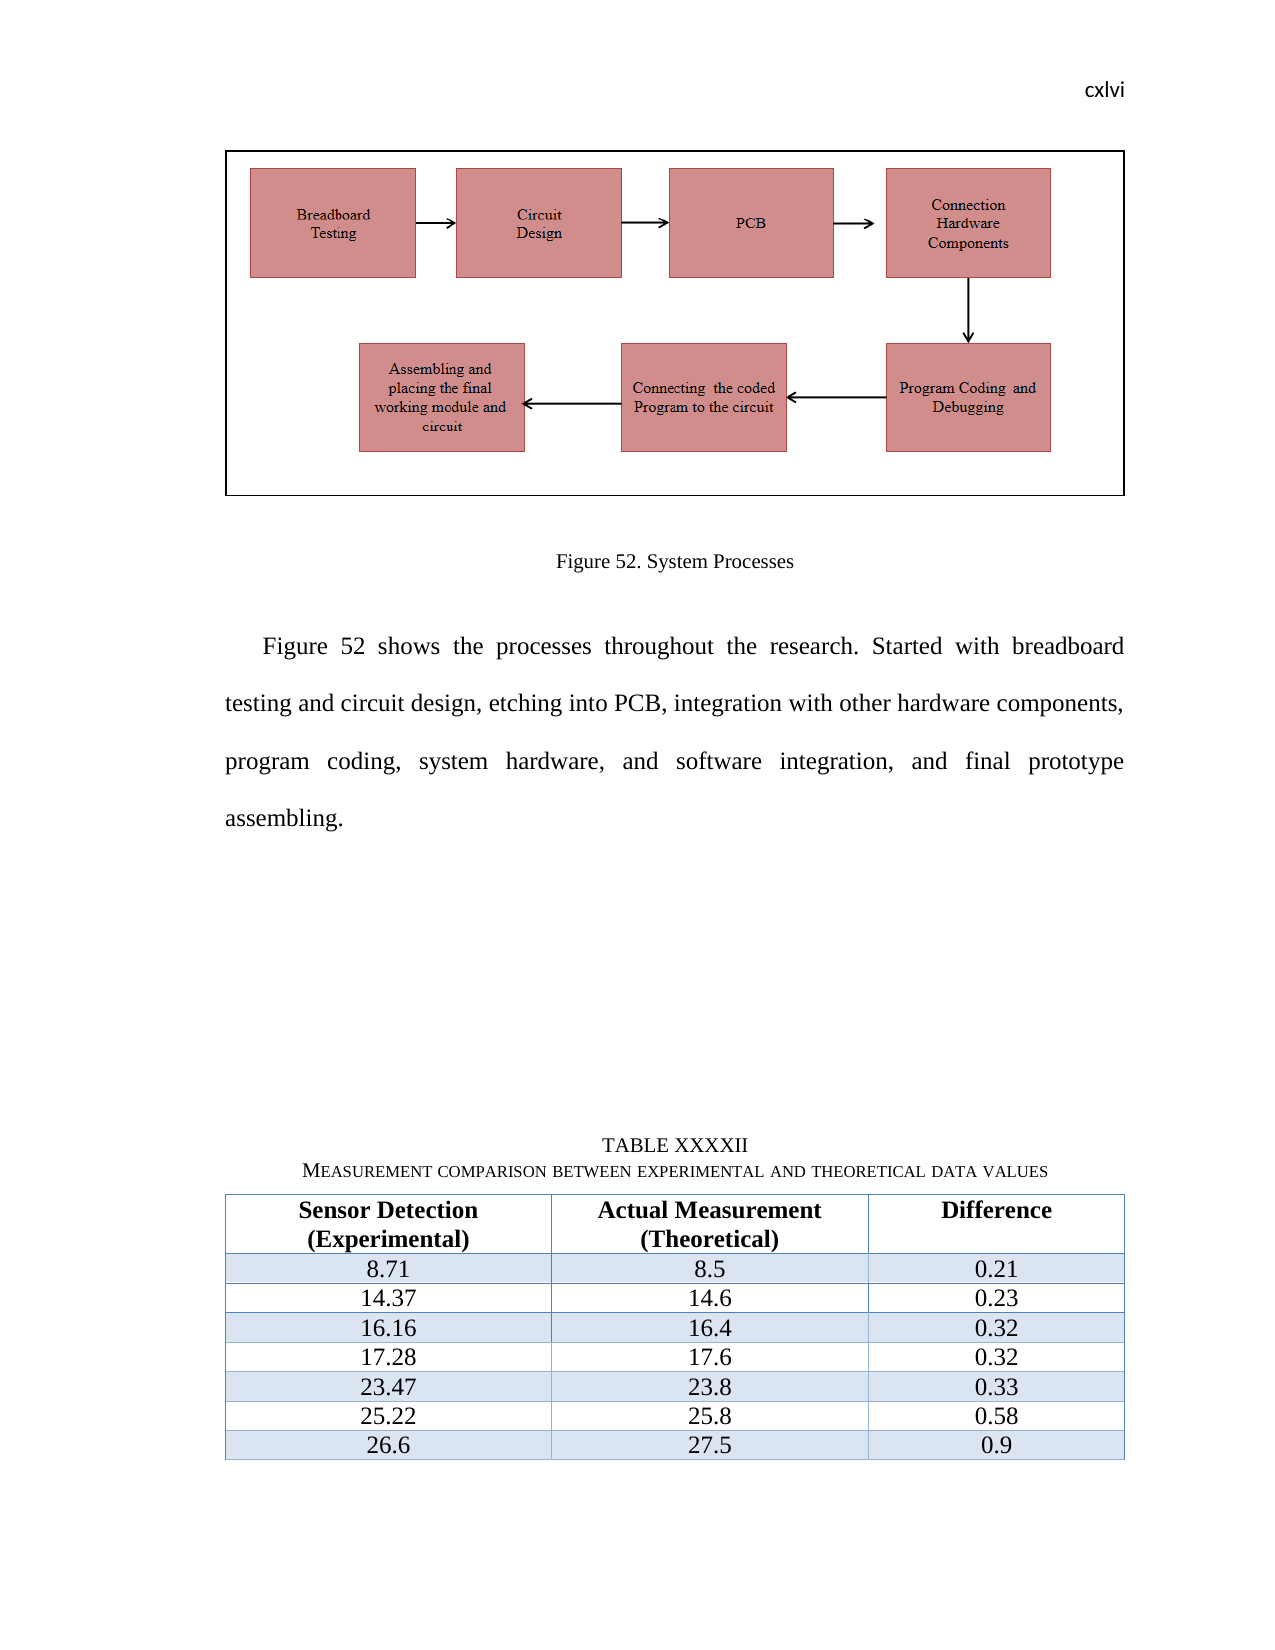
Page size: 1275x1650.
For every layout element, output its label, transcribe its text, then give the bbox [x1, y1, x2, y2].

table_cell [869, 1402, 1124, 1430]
picture [227, 152, 1123, 495]
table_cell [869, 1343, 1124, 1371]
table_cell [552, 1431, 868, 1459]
text Figure 52 shows the processes throughout the research. Started with breadboard testing and circuit design, etching into PCB, integration with other hardware components, program coding, system hardware, and software integration, and final prototype assembling. [225, 631, 1125, 832]
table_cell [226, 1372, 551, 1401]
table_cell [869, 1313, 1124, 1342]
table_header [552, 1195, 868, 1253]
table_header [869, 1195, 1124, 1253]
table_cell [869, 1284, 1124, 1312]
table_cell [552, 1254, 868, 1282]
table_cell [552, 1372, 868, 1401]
subtitle Figure 52. System Processes [225, 549, 1125, 573]
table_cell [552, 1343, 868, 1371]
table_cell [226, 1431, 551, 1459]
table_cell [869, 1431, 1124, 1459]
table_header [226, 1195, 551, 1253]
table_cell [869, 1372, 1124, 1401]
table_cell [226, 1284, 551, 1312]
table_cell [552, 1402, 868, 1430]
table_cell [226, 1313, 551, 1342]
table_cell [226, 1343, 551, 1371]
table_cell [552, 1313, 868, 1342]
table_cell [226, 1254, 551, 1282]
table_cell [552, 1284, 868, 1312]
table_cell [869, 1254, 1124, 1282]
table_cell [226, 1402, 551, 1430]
subtitle TABLE XXXXII Measurement comparison between experimental and theoretical data values [225, 1133, 1125, 1182]
